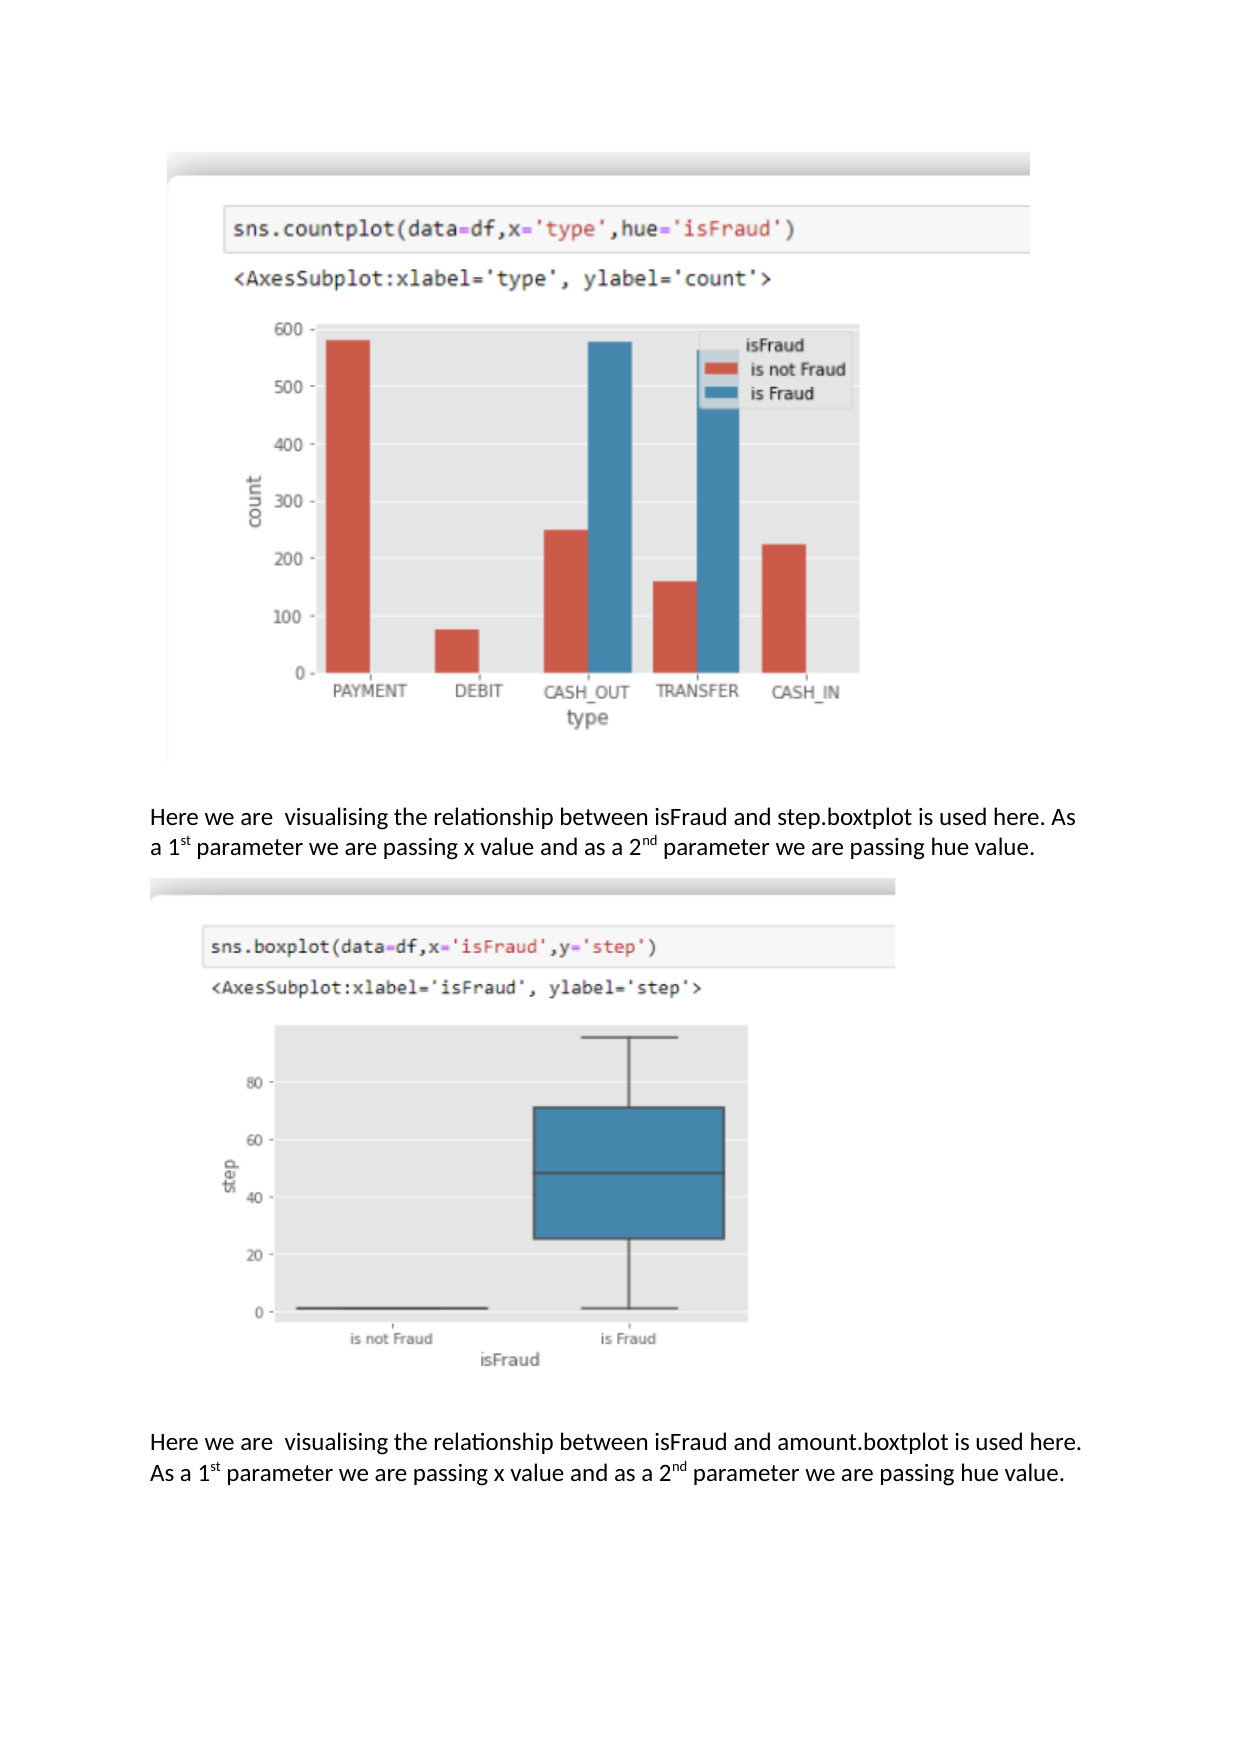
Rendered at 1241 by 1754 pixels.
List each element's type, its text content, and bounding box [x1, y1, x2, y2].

picture [150, 150, 1030, 785]
text Here we are visualising the relationship between isFraud and step.boxtplot is used here. As a 1st parameter we are passing x value and as a 2nd parameter we are passing hue value. [150, 801, 1090, 862]
picture [150, 878, 896, 1410]
text Here we are visualising the relationship between isFraud and amount.boxtplot is used here. As a 1st parameter we are passing x value and as a 2nd parameter we are passing hue value. [150, 1427, 1090, 1488]
